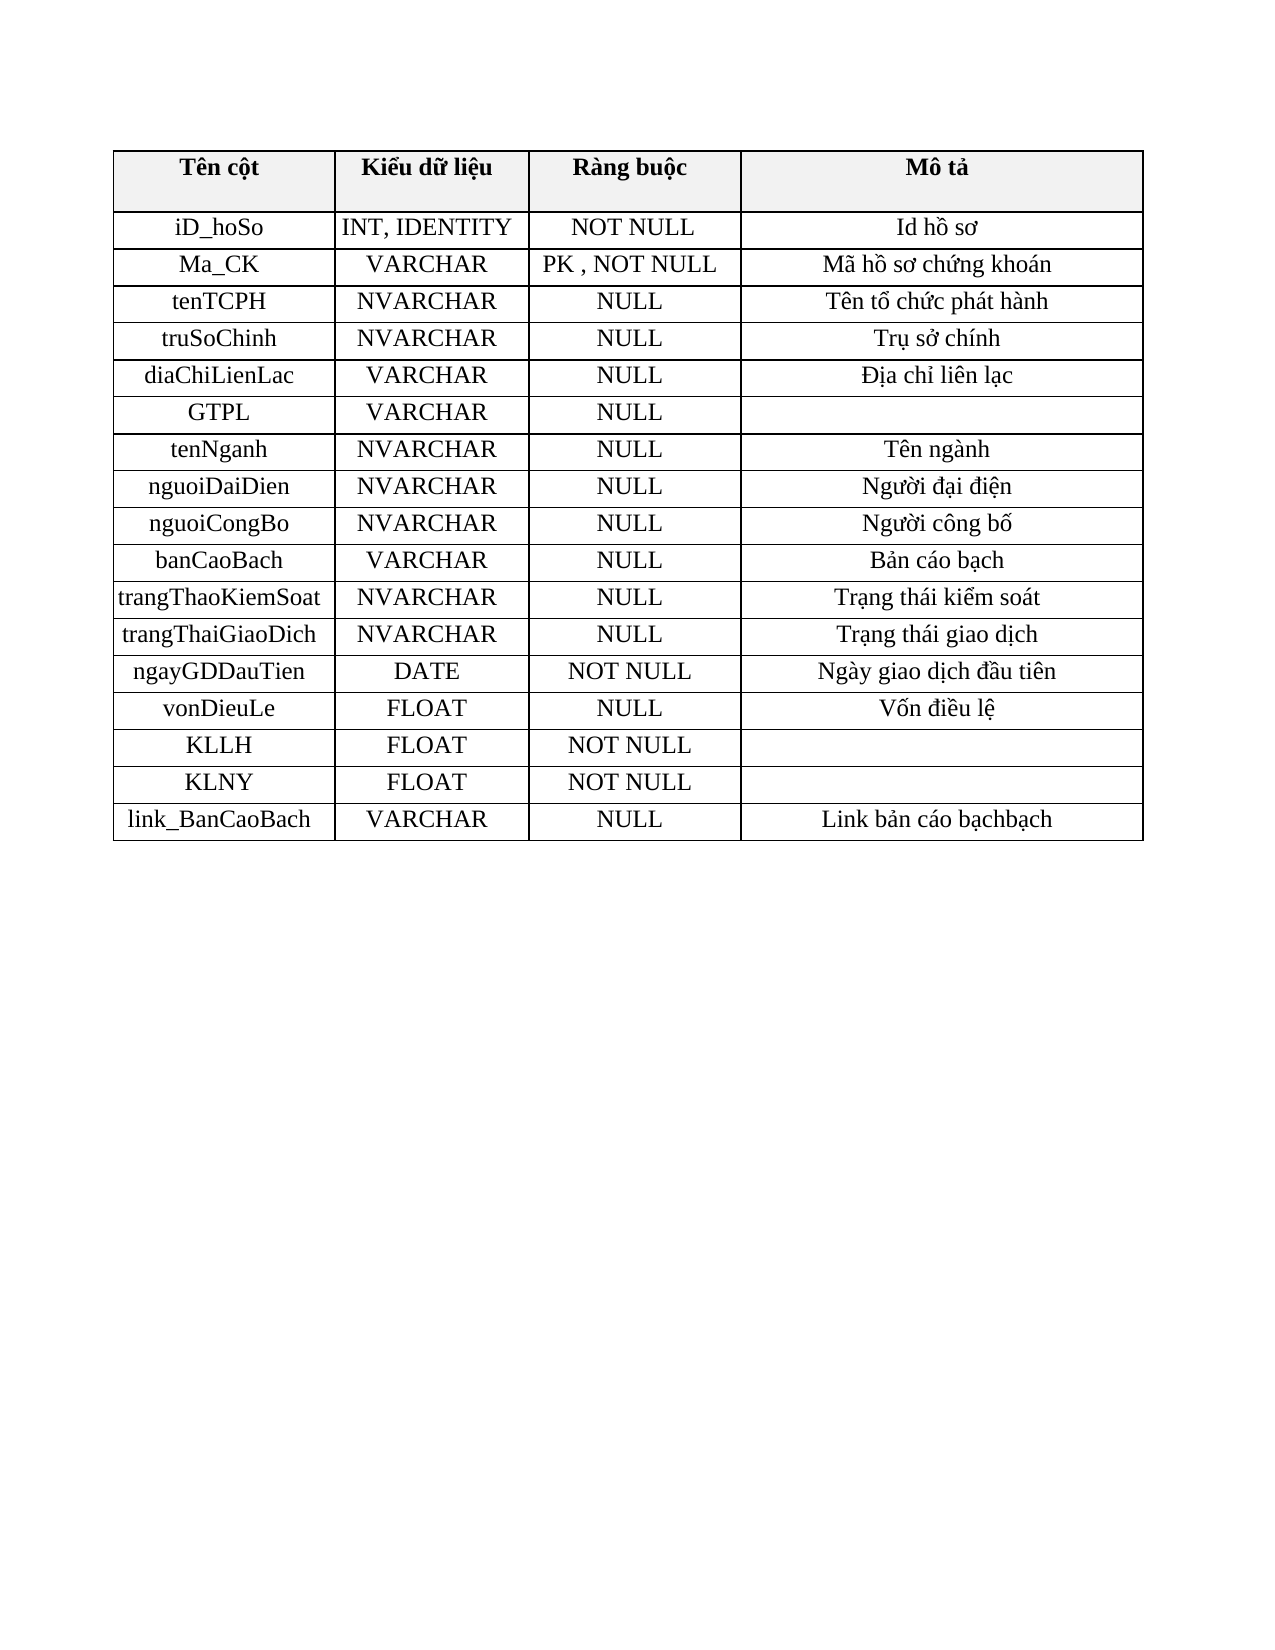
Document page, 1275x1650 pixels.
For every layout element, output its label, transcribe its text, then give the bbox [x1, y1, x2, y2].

table_cell tenNganh [114, 435, 334, 470]
table_cell VARCHAR [336, 545, 528, 581]
table_cell NULL [530, 545, 740, 581]
table_cell NVARCHAR [336, 435, 528, 470]
table_cell Người công bố [742, 508, 1142, 544]
table_cell [742, 730, 1142, 766]
table_cell DATE [336, 656, 528, 692]
table_cell trangThaiGiaoDich [114, 619, 334, 655]
table_cell NULL [530, 619, 740, 655]
table_cell ngayGDDauTien [114, 656, 334, 692]
table_header Mô tả [742, 152, 1142, 211]
table_cell Ma_CK [114, 250, 334, 285]
table_cell banCaoBach [114, 545, 334, 581]
table_cell NVARCHAR [336, 619, 528, 655]
table_cell NVARCHAR [336, 471, 528, 507]
table_cell NOT NULL [530, 767, 740, 803]
table_cell trangThaoKiemSoat [114, 582, 334, 618]
table_cell link_BanCaoBach [114, 804, 334, 839]
table_header Tên cột [114, 152, 334, 211]
table_cell NULL [530, 582, 740, 618]
table_cell VARCHAR [336, 250, 528, 285]
table_header Kiểu dữ liệu [336, 152, 528, 211]
table_cell Ngày giao dịch đầu tiên [742, 656, 1142, 692]
table_cell Tên tổ chức phát hành [742, 287, 1142, 322]
table_cell [742, 767, 1142, 803]
table_cell PK , NOT NULL [530, 250, 740, 285]
table_cell NULL [530, 693, 740, 729]
table_cell INT, IDENTITY [336, 213, 528, 248]
table_cell Trạng thái kiểm soát [742, 582, 1142, 618]
table_cell NULL [530, 508, 740, 544]
table_cell Mã hồ sơ chứng khoán [742, 250, 1142, 285]
table_cell VARCHAR [336, 361, 528, 396]
table_cell NOT NULL [530, 656, 740, 692]
table_cell GTPL [114, 397, 334, 433]
table_cell Id hồ sơ [742, 213, 1142, 248]
table_cell FLOAT [336, 730, 528, 766]
table_cell NULL [530, 804, 740, 839]
table_cell [742, 397, 1142, 433]
table_cell NULL [530, 471, 740, 507]
table_cell VARCHAR [336, 397, 528, 433]
table_cell NULL [530, 361, 740, 396]
table_cell VARCHAR [336, 804, 528, 839]
table_cell NULL [530, 435, 740, 470]
table_cell NVARCHAR [336, 508, 528, 544]
table_cell NOT NULL [530, 730, 740, 766]
table_cell Người đại điện [742, 471, 1142, 507]
table_cell nguoiDaiDien [114, 471, 334, 507]
table_cell KLNY [114, 767, 334, 803]
table_cell NULL [530, 397, 740, 433]
table_cell KLLH [114, 730, 334, 766]
table_cell Trạng thái giao dịch [742, 619, 1142, 655]
table_cell NVARCHAR [336, 323, 528, 359]
table_header Ràng buộc [530, 152, 740, 211]
table_cell NVARCHAR [336, 287, 528, 322]
table_cell nguoiCongBo [114, 508, 334, 544]
table_cell Địa chỉ liên lạc [742, 361, 1142, 396]
table_cell Tên ngành [742, 435, 1142, 470]
table_cell FLOAT [336, 693, 528, 729]
table_cell Trụ sở chính [742, 323, 1142, 359]
table_cell tenTCPH [114, 287, 334, 322]
table_cell FLOAT [336, 767, 528, 803]
table_cell NOT NULL [530, 213, 740, 248]
table_cell Link bản cáo bạchbạch [742, 804, 1142, 839]
table_cell NULL [530, 323, 740, 359]
table_cell Bản cáo bạch [742, 545, 1142, 581]
table_cell diaChiLienLac [114, 361, 334, 396]
table_cell Vốn điều lệ [742, 693, 1142, 729]
table_cell truSoChinh [114, 323, 334, 359]
table_cell vonDieuLe [114, 693, 334, 729]
table_cell NULL [530, 287, 740, 322]
table_cell iD_hoSo [114, 213, 334, 248]
table_cell NVARCHAR [336, 582, 528, 618]
